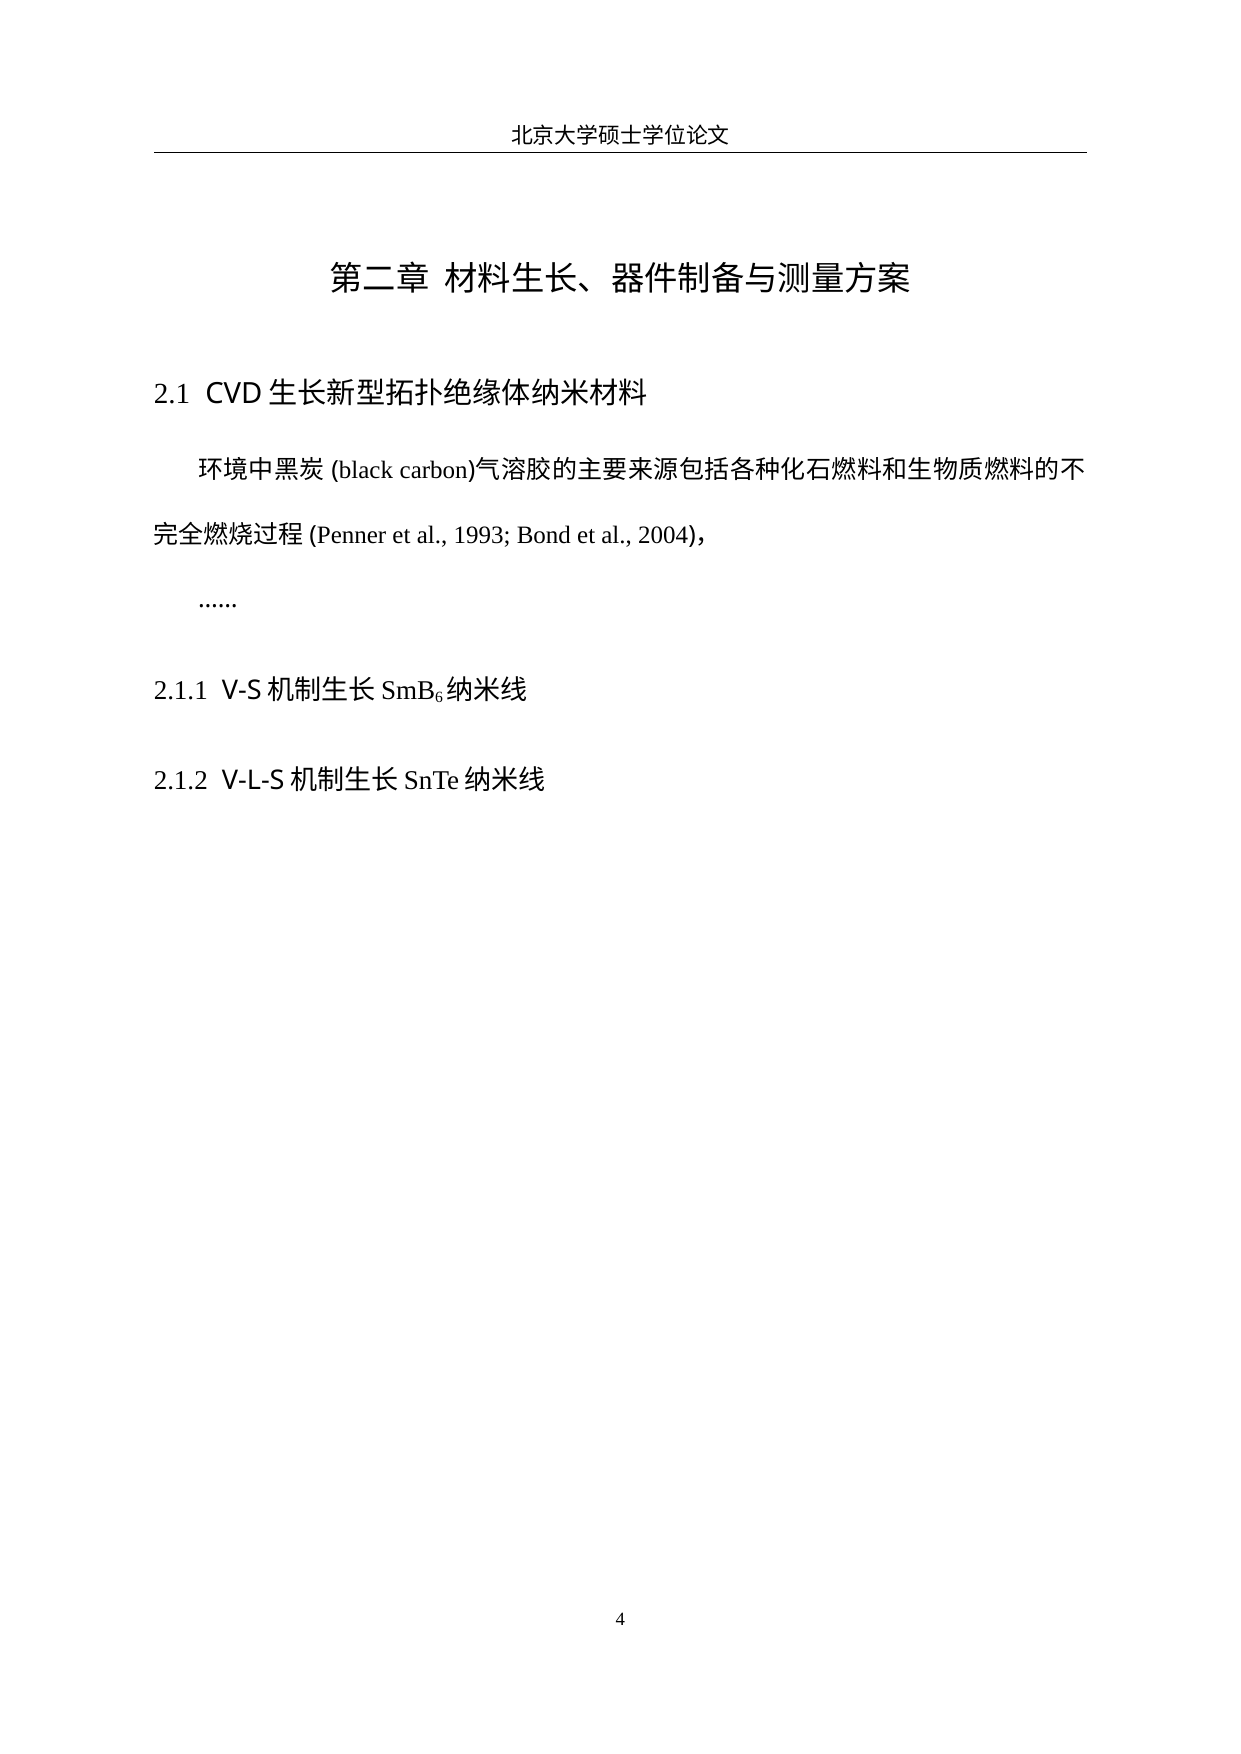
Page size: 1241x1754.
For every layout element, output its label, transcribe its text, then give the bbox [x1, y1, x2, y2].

subtitle 2.1.1 V-S机制生长SmB6纳米线 [153, 655, 1087, 720]
text …… [153, 565, 1087, 630]
subtitle 2.1 CVD生长新型拓扑绝缘体纳米材料 [153, 358, 1087, 423]
text 环境中黑炭 (black carbon)气溶胶的主要来源包括各种化石燃料和生物质燃料的不完全燃烧过程 (Penner et al., 1993; Bond et al., 2004)， [153, 435, 1087, 565]
subtitle 2.1.2 V-L-S机制生长SnTe纳米线 [153, 745, 1087, 810]
subtitle 第二章 材料生长、器件制备与测量方案 [153, 243, 1087, 308]
